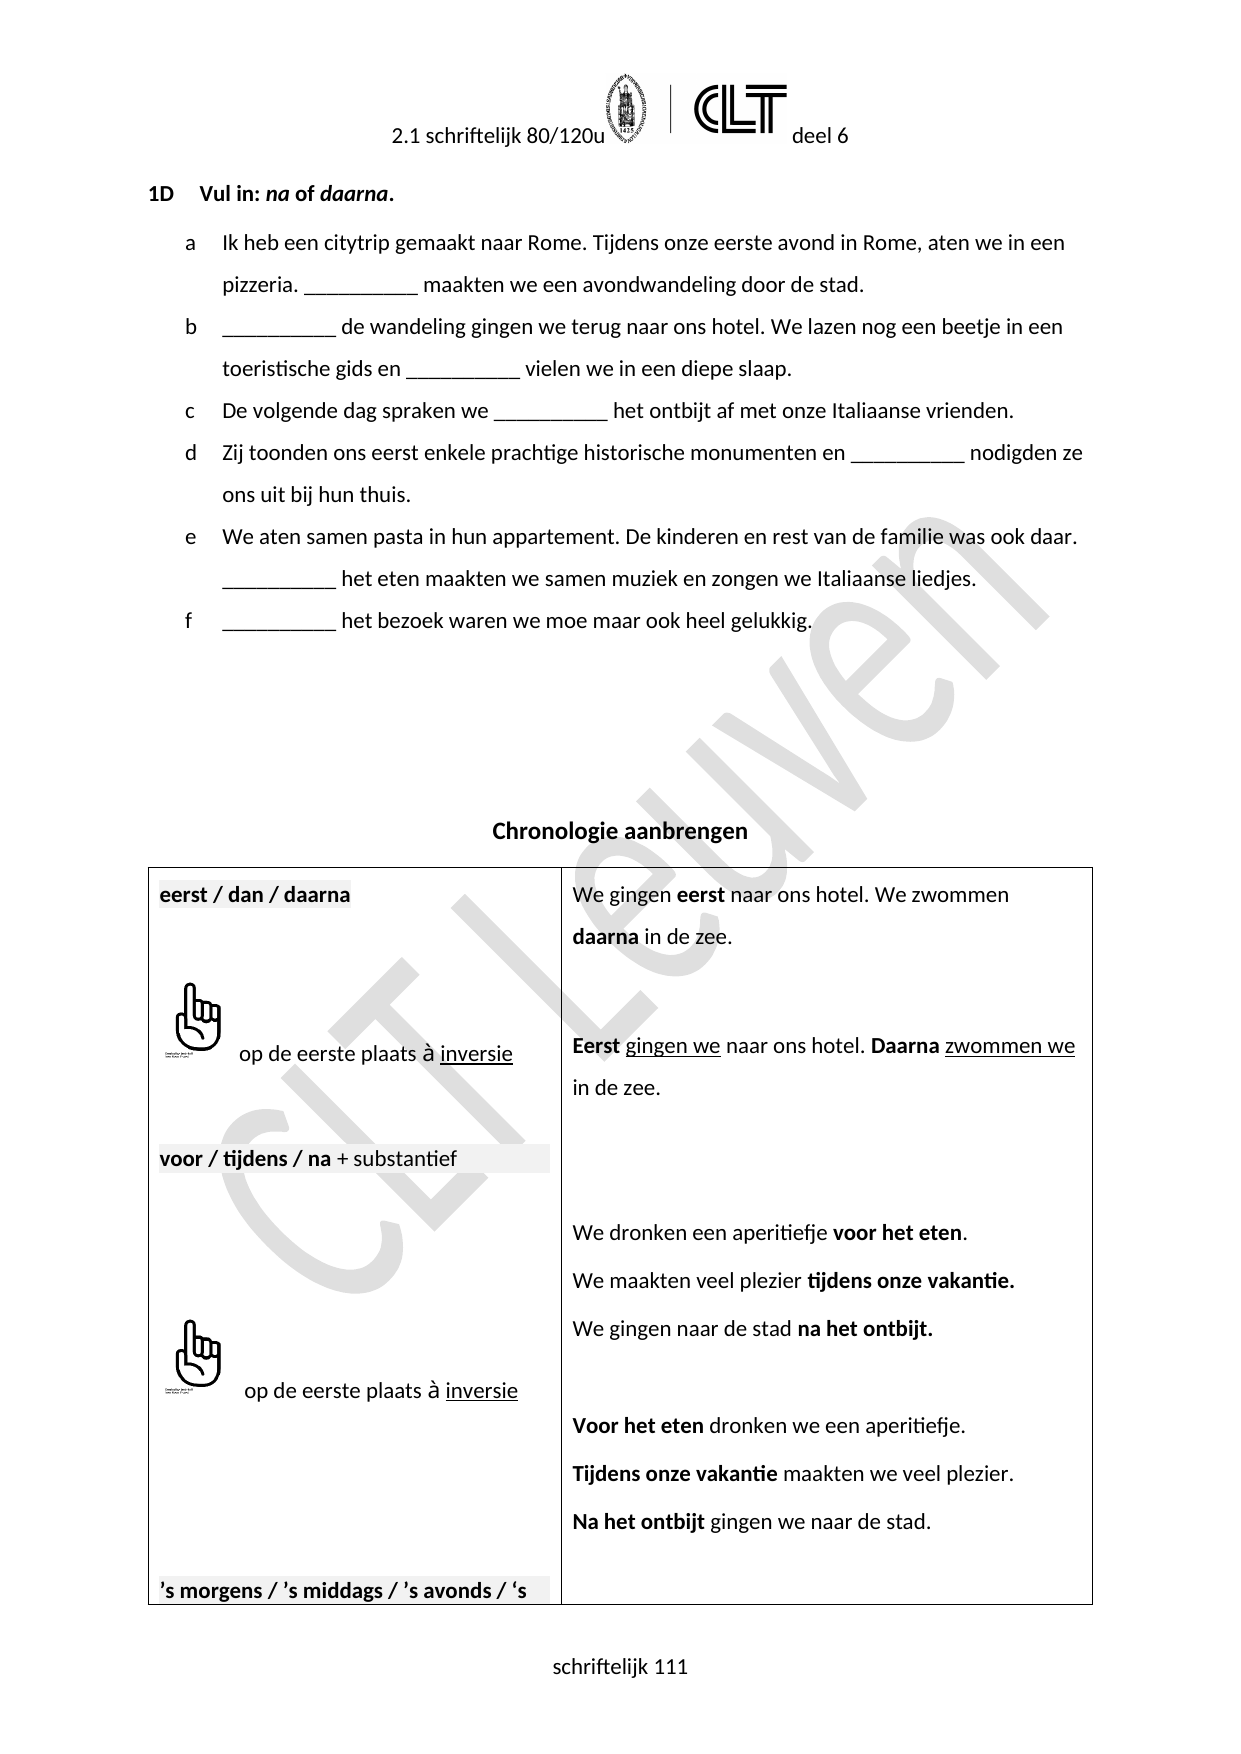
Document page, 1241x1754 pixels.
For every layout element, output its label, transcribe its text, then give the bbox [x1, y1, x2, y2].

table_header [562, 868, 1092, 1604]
list __________ de wandeling gingen we terug naar ons hotel. We lazen nog een beetje in een toeristische gids en __________ vielen we in een diepe slaap. [185, 312, 1093, 382]
picture [159, 1318, 239, 1398]
list We aten samen pasta in hun appartement. De kinderen en rest van de familie was ook daar. __________ het eten maakten we samen muziek en zongen we Italiaanse liedjes. [185, 522, 1093, 592]
list __________ het bezoek waren we moe maar ook heel gelukkig. [185, 606, 1093, 634]
picture [159, 981, 239, 1062]
picture [605, 73, 787, 144]
text 1D Vul in: na of daarna. [148, 179, 1093, 207]
list De volgende dag spraken we __________ het ontbijt af met onze Italiaanse vrienden. [185, 396, 1093, 424]
text Chronologie aanbrengen [148, 816, 1093, 846]
list Zij toonden ons eerst enkele prachtige historische monumenten en __________ nodigden ze ons uit bij hun thuis. [185, 438, 1093, 508]
list Ik heb een citytrip gemaakt naar Rome. Tijdens onze eerste avond in Rome, aten we in een pizzeria. __________ maakten we een avondwandeling door de stad. [185, 228, 1093, 298]
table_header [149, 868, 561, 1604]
